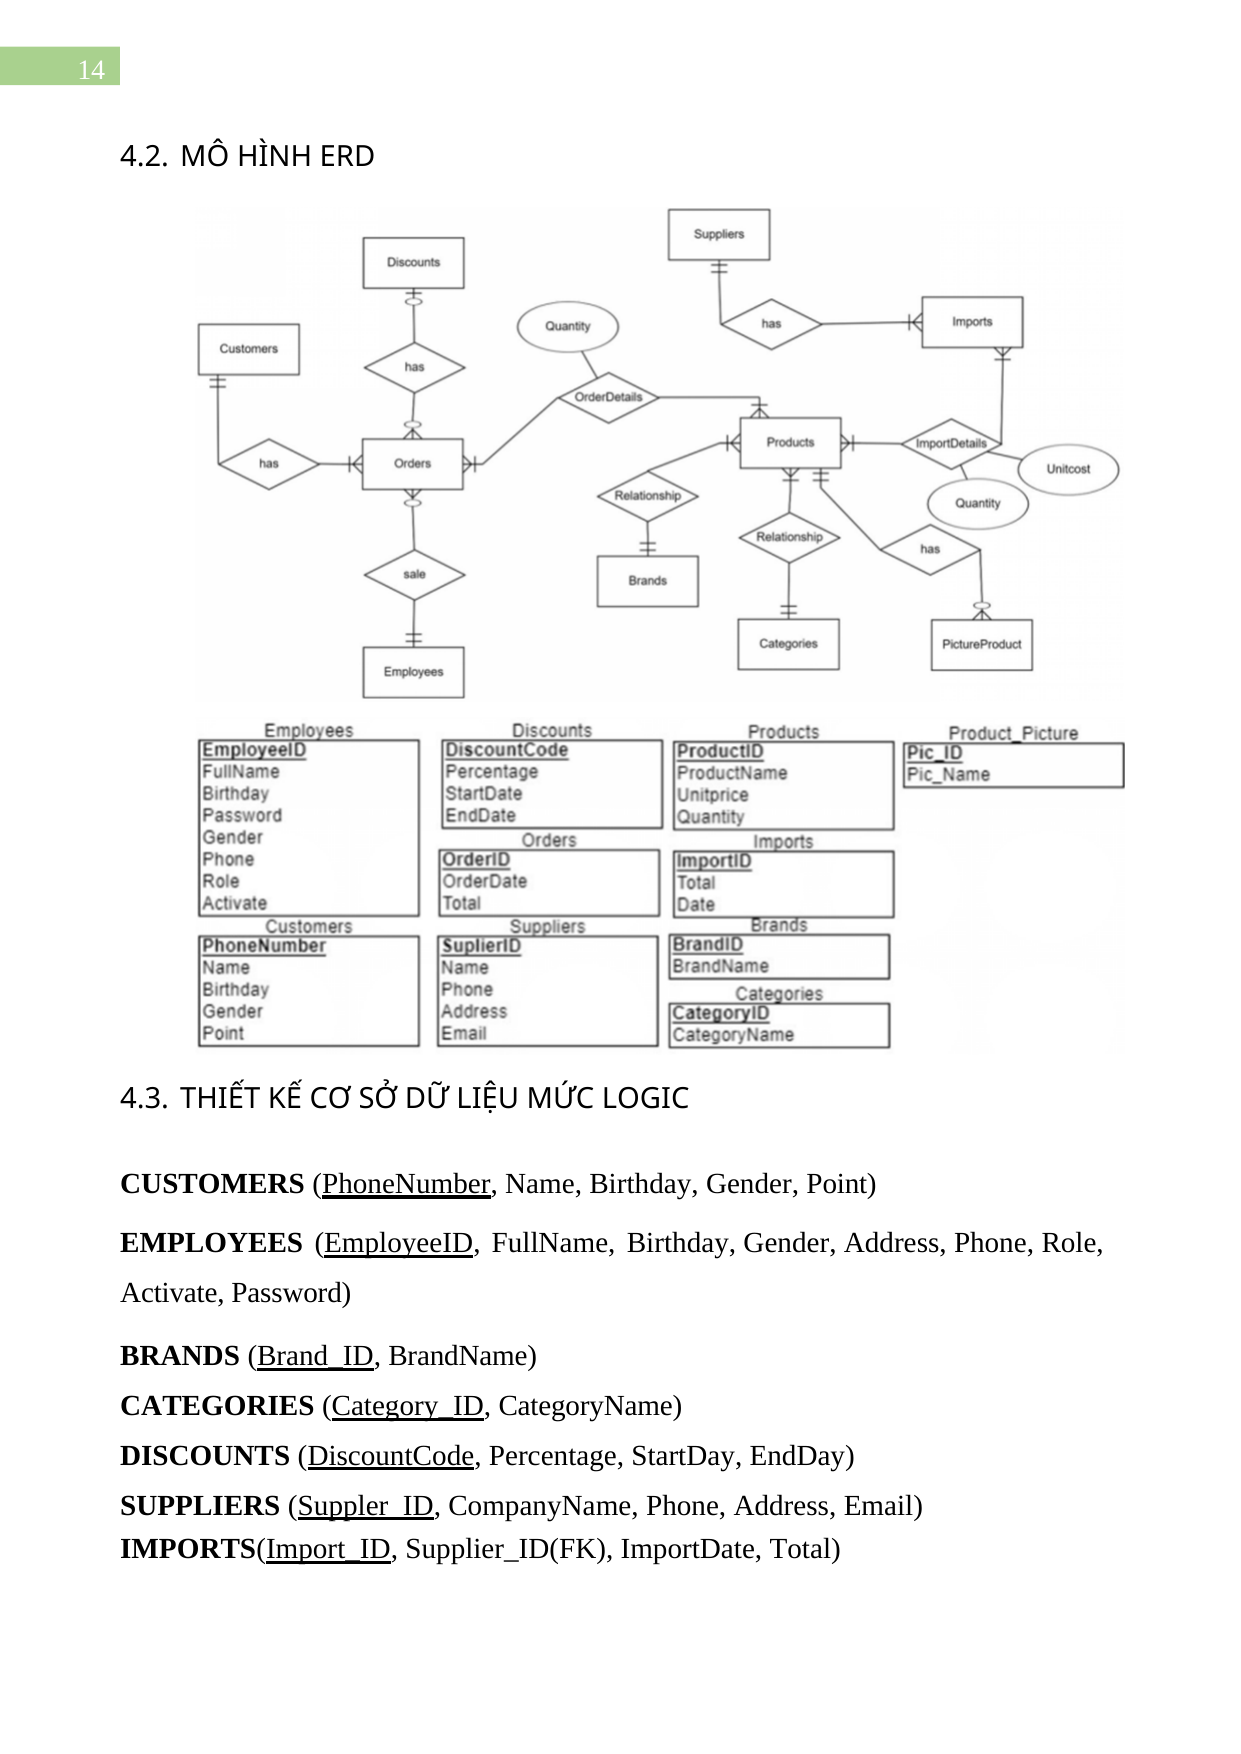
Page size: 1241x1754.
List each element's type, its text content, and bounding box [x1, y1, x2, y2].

text CATEGORIES (Category_ID, CategoryName) [120, 1388, 1150, 1422]
text SUPPLIERS (Suppler_ID, CompanyName, Phone, Address, Email) IMPORTS(Import_ID, Supplier_ID(FK), ImportDate, Total) [120, 1488, 1150, 1565]
text BRANDS (Brand_ID, BrandName) [120, 1338, 1150, 1372]
text EMPLOYEES (EmployeeID, FullName, Birthday, Gender, Address, Phone, Role, Activate, Password) [120, 1225, 1150, 1309]
picture [195, 717, 1125, 1055]
subtitle MÔ HÌNH ERD [120, 135, 1150, 175]
subtitle THIẾT KẾ CƠ SỞ DỮ LIỆU MỨC LOGIC [120, 1077, 1150, 1117]
text CUSTOMERS (PhoneNumber, Name, Birthday, Gender, Point) [120, 1166, 1150, 1200]
text DISCOUNTS (DiscountCode, Percentage, StartDay, EndDay) [120, 1438, 1150, 1472]
picture [195, 207, 1124, 702]
